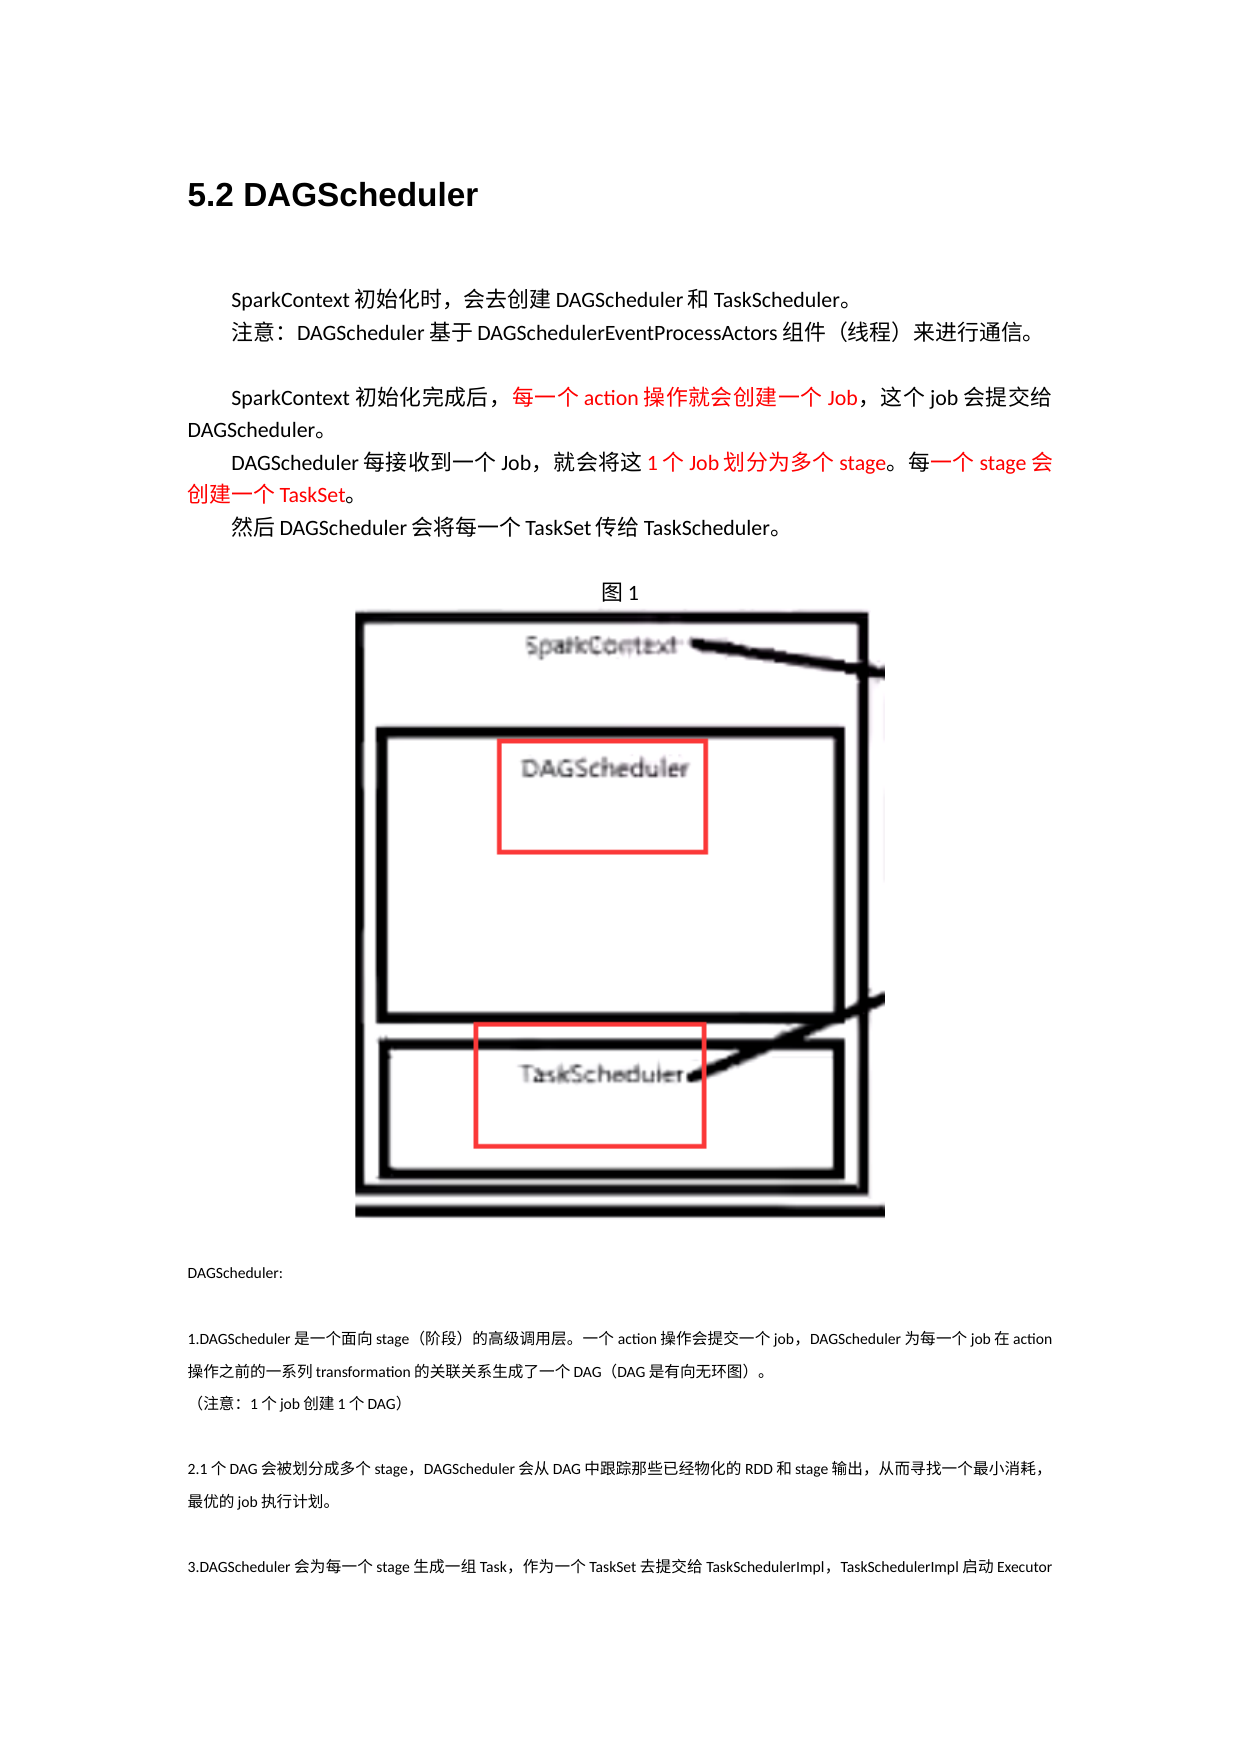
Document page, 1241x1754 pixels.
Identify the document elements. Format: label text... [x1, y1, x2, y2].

text 注意：DAGScheduler基于DAGSchedulerEventProcessActors组件（线程）来进行通信。 [187, 314, 1053, 347]
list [187, 1549, 1053, 1582]
text 然后DAGScheduler会将每一个TaskSet传给TaskScheduler。 [187, 509, 1053, 542]
text SparkContext初始化时，会去创建DAGScheduler和TaskScheduler。 [187, 282, 1053, 314]
text SparkContext初始化完成后，每一个action操作就会创建一个Job，这个job会提交给DAGScheduler。 [187, 379, 1053, 444]
subtitle 5.2 DAGScheduler [187, 162, 1053, 227]
list DAGScheduler: [187, 1257, 1053, 1289]
text DAGScheduler每接收到一个Job，就会将这1个Job划分为多个stage。每一个stage会创建一个TaskSet。 [187, 444, 1053, 509]
list （注意：1个job创建1个DAG） [187, 1387, 1053, 1419]
list 1.DAGScheduler是一个面向stage（阶段）的高级调用层。一个action操作会提交一个job，DAGScheduler为每一个job在action操作之前的一系列transformation的关联关系生成了一个DAG（DAG是有向无环图）。 [187, 1322, 1053, 1387]
text 图1 [187, 574, 1053, 607]
picture [355, 606, 885, 1221]
list 2.1个DAG会被划分成多个stage，DAGScheduler会从DAG中跟踪那些已经物化的RDD和stage输出，从而寻找一个最小消耗，最优的job执行计划。 [187, 1452, 1053, 1517]
